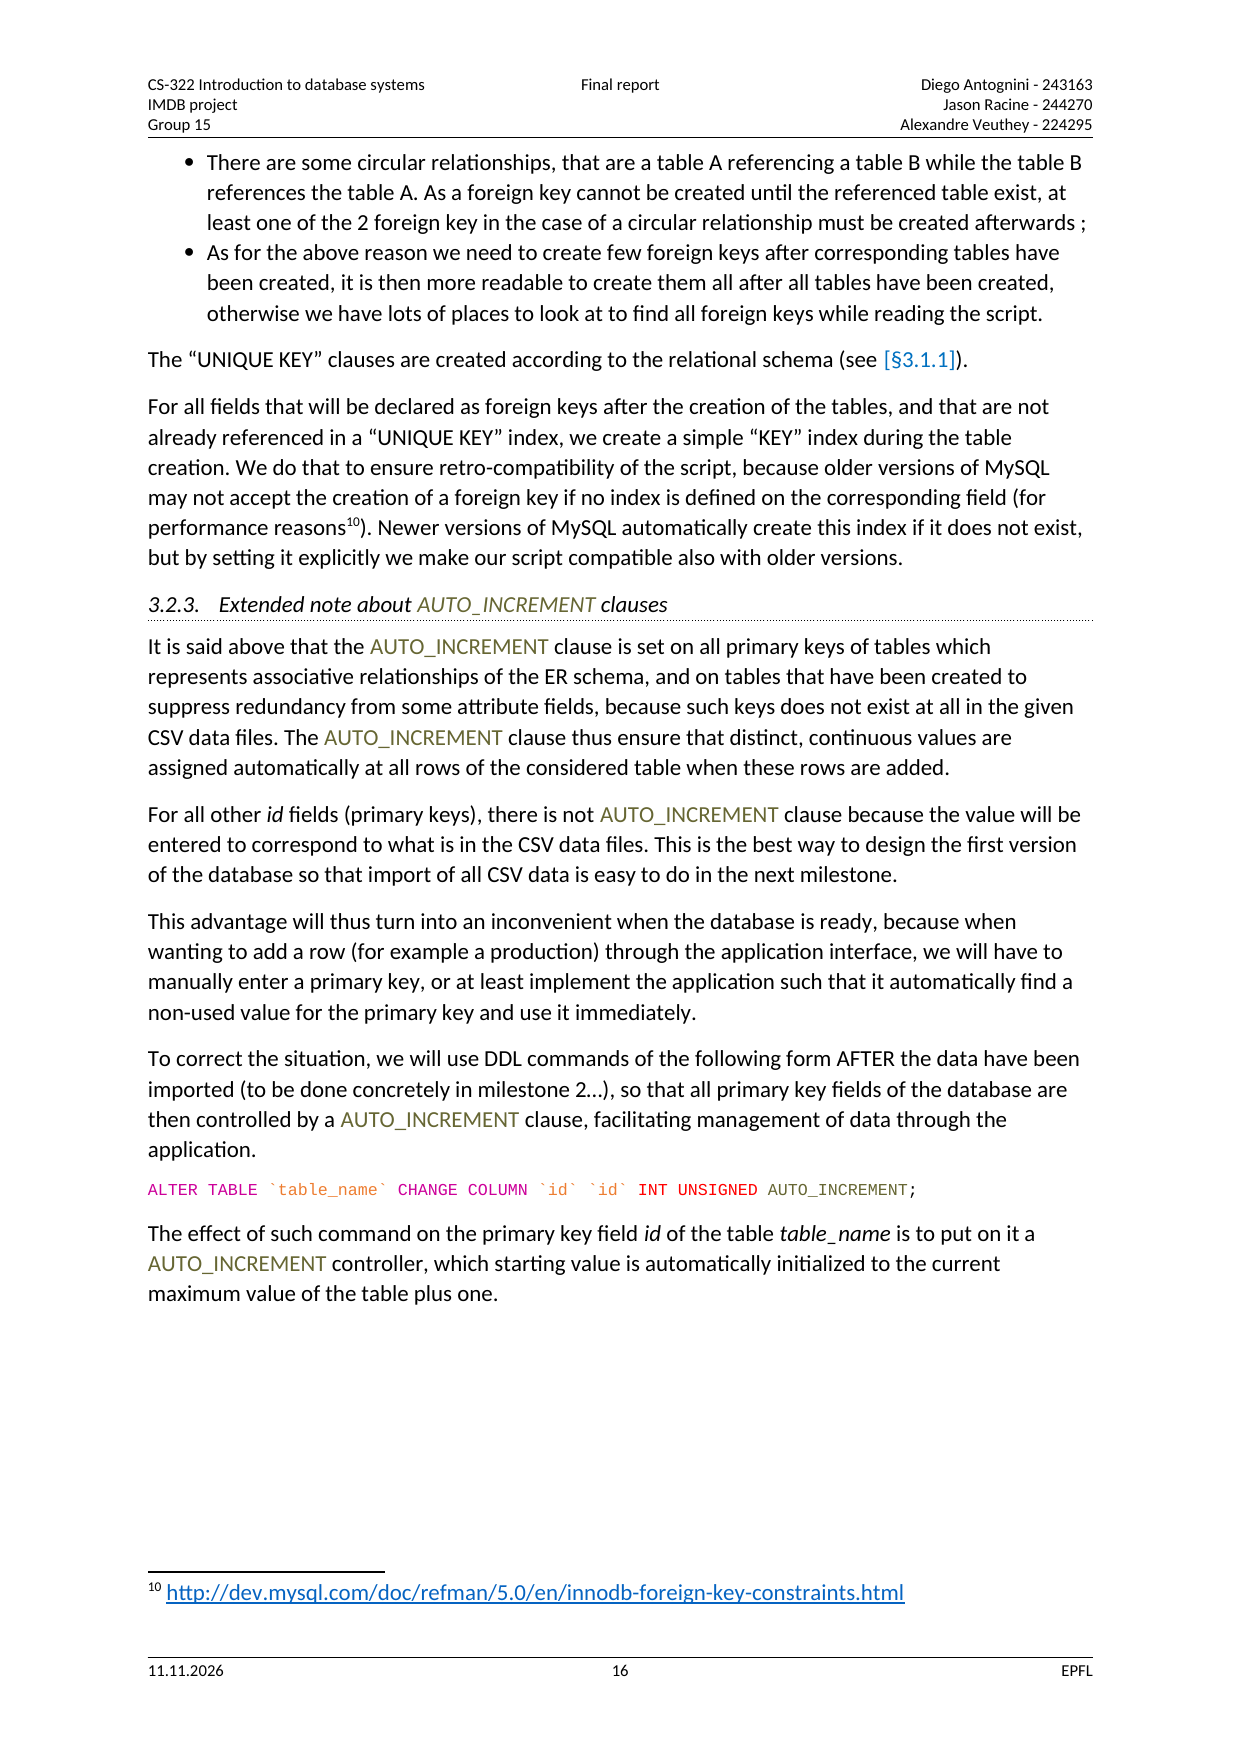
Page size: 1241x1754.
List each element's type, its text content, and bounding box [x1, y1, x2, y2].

text It is said above that the AUTO_INCREMENT clause is set on all primary keys of tables which represents associative relationships of the ER schema, and on tables that have been created to suppress redundancy from some attribute fields, because such keys does not exist at all in the given CSV data files. The AUTO_INCREMENT clause thus ensure that distinct, continuous values are assigned automatically at all rows of the considered table when these rows are added. [148, 632, 1093, 781]
subtitle Extended note about AUTO_INCREMENT clauses [148, 590, 1093, 621]
text The “UNIQUE KEY” clauses are created according to the relational schema (see [§3.1.1]). [148, 346, 1093, 373]
text This advantage will thus turn into an inconvenient when the database is ready, because when wanting to add a row (for example a production) through the application interface, we will have to manually enter a primary key, or at least implement the application such that it automatically find a non-used value for the primary key and use it immediately. [148, 907, 1093, 1026]
text ALTER TABLE `table_name` CHANGE COLUMN `id` `id` INT UNSIGNED AUTO_INCREMENT; [148, 1182, 1093, 1201]
text The effect of such command on the primary key field id of the table table_name is to put on it a AUTO_INCREMENT controller, which starting value is automatically initialized to the current maximum value of the table plus one. [148, 1219, 1093, 1307]
list As for the above reason we need to create few foreign keys after corresponding tables have been created, it is then more readable to create them all after all tables have been created, otherwise we have lots of places to look at to find all foreign keys while reading the script. [185, 238, 1093, 327]
text For all fields that will be declared as foreign keys after the creation of the tables, and that are not already referenced in a “UNIQUE KEY” index, we create a simple “KEY” index during the table creation. We do that to ensure retro-compatibility of the script, because older versions of MySQL may not accept the creation of a foreign key if no index is defined on the corresponding field (for performance reasons). Newer versions of MySQL automatically create this index if it does not exist, but by setting it explicitly we make our script compatible also with older versions. [148, 392, 1093, 571]
text To correct the situation, we will use DDL commands of the following form AFTER the data have been imported (to be done concretely in milestone 2…), so that all primary key fields of the database are then controlled by a AUTO_INCREMENT clause, facilitating management of data through the application. [148, 1044, 1093, 1163]
text For all other id fields (primary keys), there is not AUTO_INCREMENT clause because the value will be entered to correspond to what is in the CSV data files. This is the best way to design the first version of the database so that import of all CSV data is easy to do in the next milestone. [148, 800, 1093, 888]
list There are some circular relationships, that are a table A referencing a table B while the table B references the table A. As a foreign key cannot be created until the referenced table exist, at least one of the 2 foreign key in the case of a circular relationship must be created afterwards ; [185, 148, 1093, 236]
